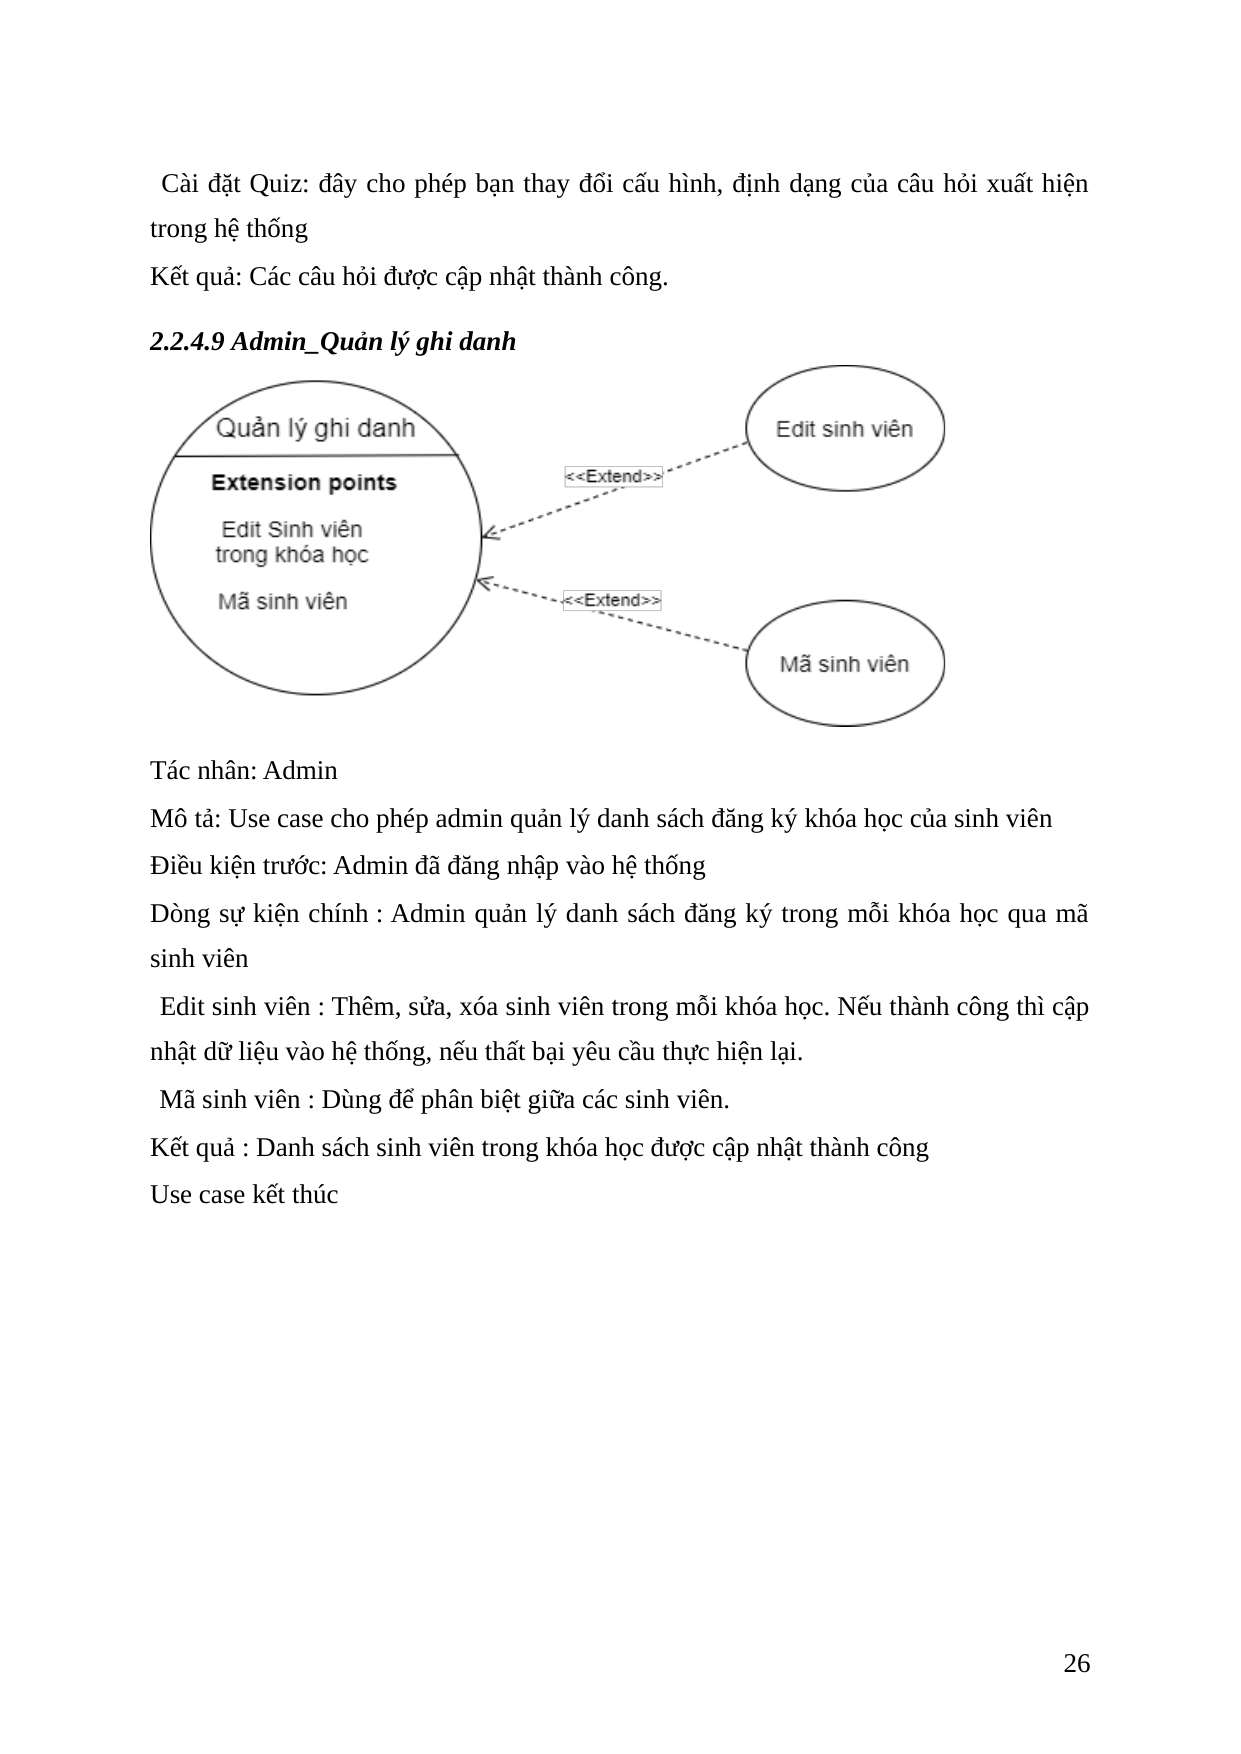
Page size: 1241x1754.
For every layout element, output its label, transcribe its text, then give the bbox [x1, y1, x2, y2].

picture [150, 365, 946, 727]
text Điều kiện trước: Admin đã đăng nhập vào hệ thống [150, 846, 1090, 884]
text Dòng sự kiện chính : Admin quản lý danh sách đăng ký trong mỗi khóa học qua mã sinh viên [150, 894, 1090, 977]
text Kết quả: Các câu hỏi được cập nhật thành công. [150, 257, 1090, 295]
text Edit sinh viên : Thêm, sửa, xóa sinh viên trong mỗi khóa học. Nếu thành công thì cập nhật dữ liệu vào hệ thống, nếu thất bại yêu cầu thực hiện lại. [150, 987, 1090, 1069]
text Mô tả: Use case cho phép admin quản lý danh sách đăng ký khóa học của sinh viên [150, 798, 1090, 836]
text Tác nhân: Admin [150, 751, 1090, 788]
text Mã sinh viên : Dùng để phân biệt giữa các sinh viên. [150, 1080, 1090, 1117]
text Use case kết thúc [150, 1175, 1090, 1213]
text Kết quả : Danh sách sinh viên trong khóa học được cập nhật thành công [150, 1128, 1090, 1165]
subtitle Admin_Quản lý ghi danh [150, 322, 1090, 359]
text Cài đặt Quiz: đây cho phép bạn thay đổi cấu hình, định dạng của câu hỏi xuất hiện trong hệ thống [150, 164, 1090, 247]
